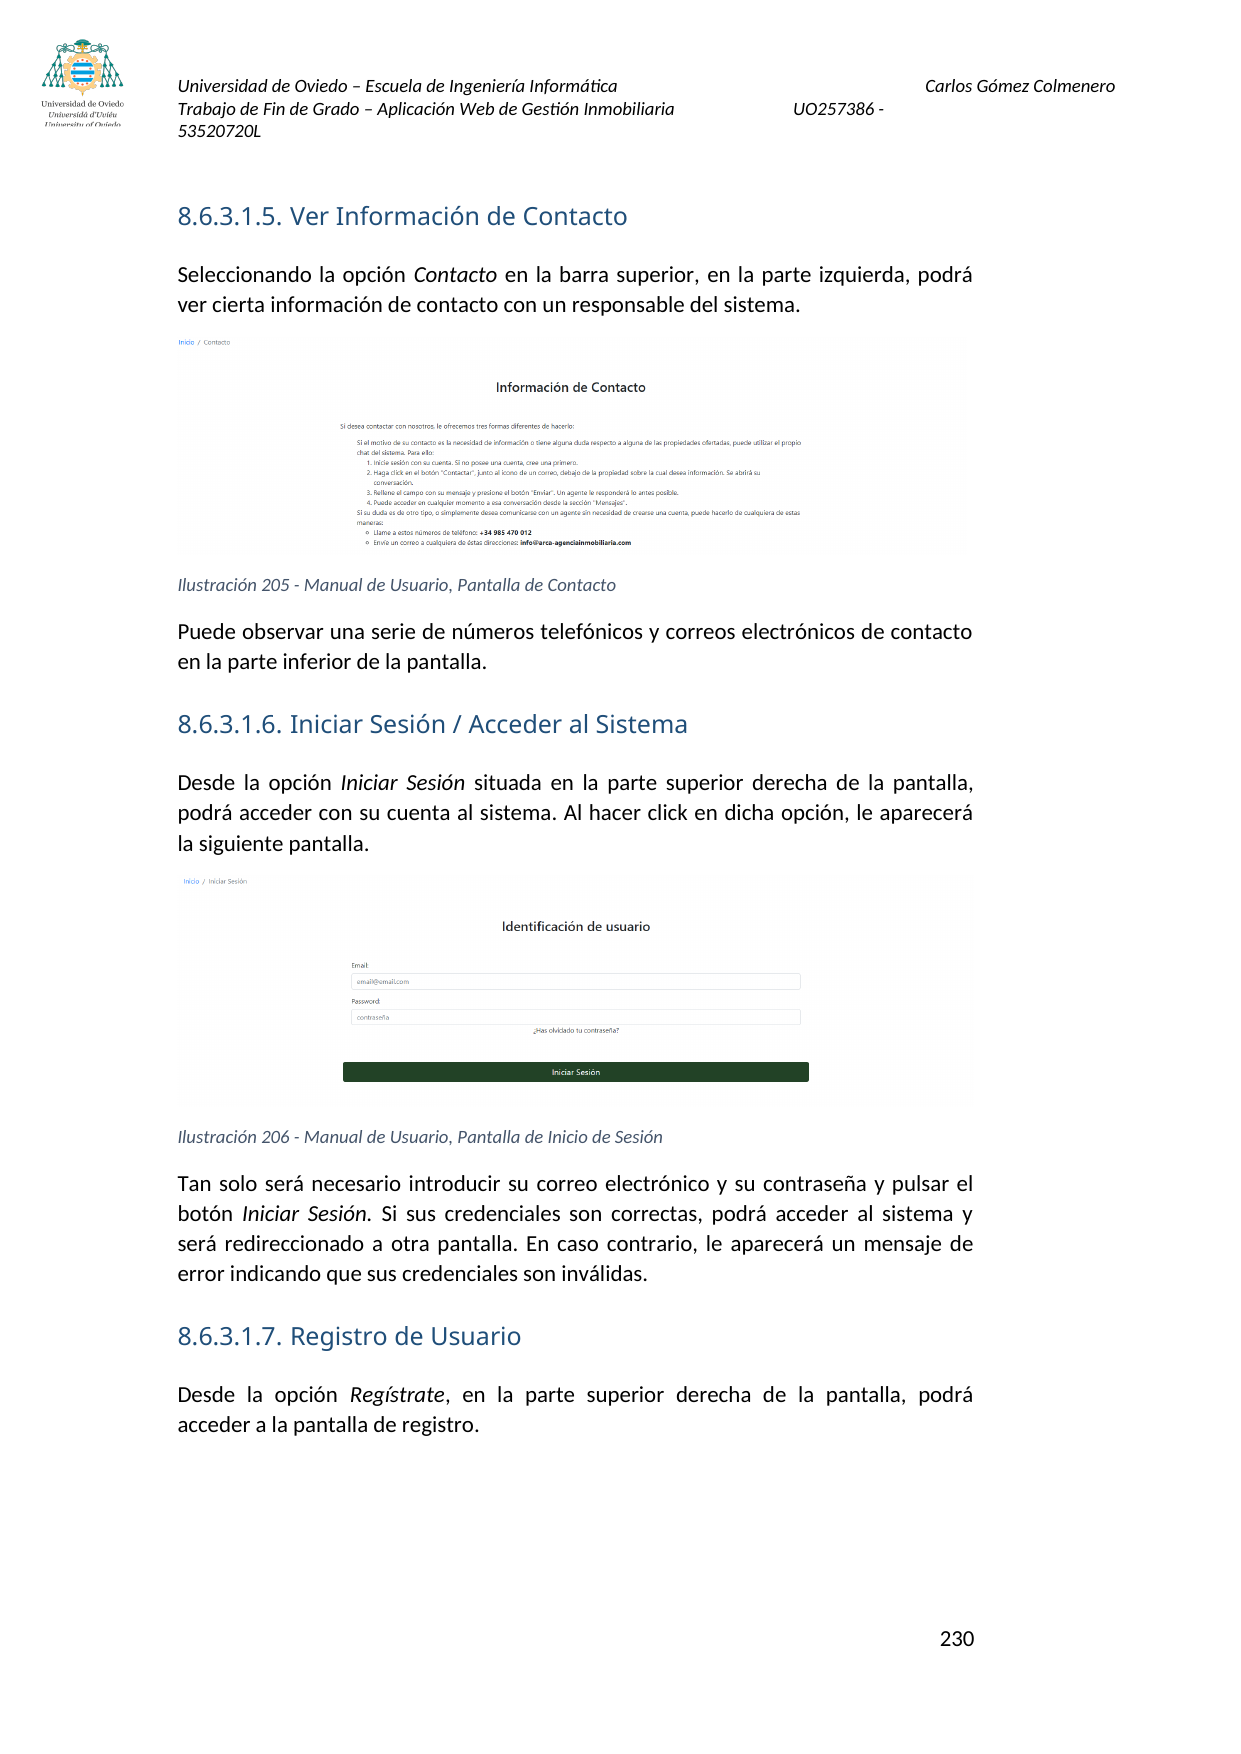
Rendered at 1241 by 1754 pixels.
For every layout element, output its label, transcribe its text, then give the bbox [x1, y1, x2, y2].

subtitle Registro de Usuario [177, 1319, 974, 1353]
text Puede observar una serie de números telefónicos y correos electrónicos de contacto en la parte inferior de la pantalla. [177, 617, 974, 675]
picture [36, 38, 124, 126]
text Ilustración 206 - Manual de Usuario, Pantalla de Inicio de Sesión [177, 1125, 974, 1148]
subtitle Ver Información de Contacto [177, 199, 974, 233]
text Tan solo será necesario introducir su correo electrónico y su contraseña y pulsar el botón Iniciar Sesión. Si sus credenciales son correctas, podrá acceder al sistema y será redireccionado a otra pantalla. En caso contrario, le aparecerá un mensaje de error indicando que sus credenciales son inválidas. [177, 1169, 974, 1287]
text Desde la opción Iniciar Sesión situada en la parte superior derecha de la pantalla, podrá acceder con su cuenta al sistema. Al hacer click en dicha opción, le aparecerá la siguiente pantalla. [177, 768, 974, 857]
subtitle Iniciar Sesión / Acceder al Sistema [177, 706, 974, 741]
picture [177, 337, 968, 555]
text Desde la opción Regístrate, en la parte superior derecha de la pantalla, podrá acceder a la pantalla de registro. [177, 1380, 974, 1439]
picture [177, 875, 975, 1107]
text Seleccionando la opción Contacto en la barra superior, en la parte izquierda, podrá ver cierta información de contacto con un responsable del sistema. [177, 260, 974, 319]
text Ilustración 205 - Manual de Usuario, Pantalla de Contacto [177, 573, 974, 596]
